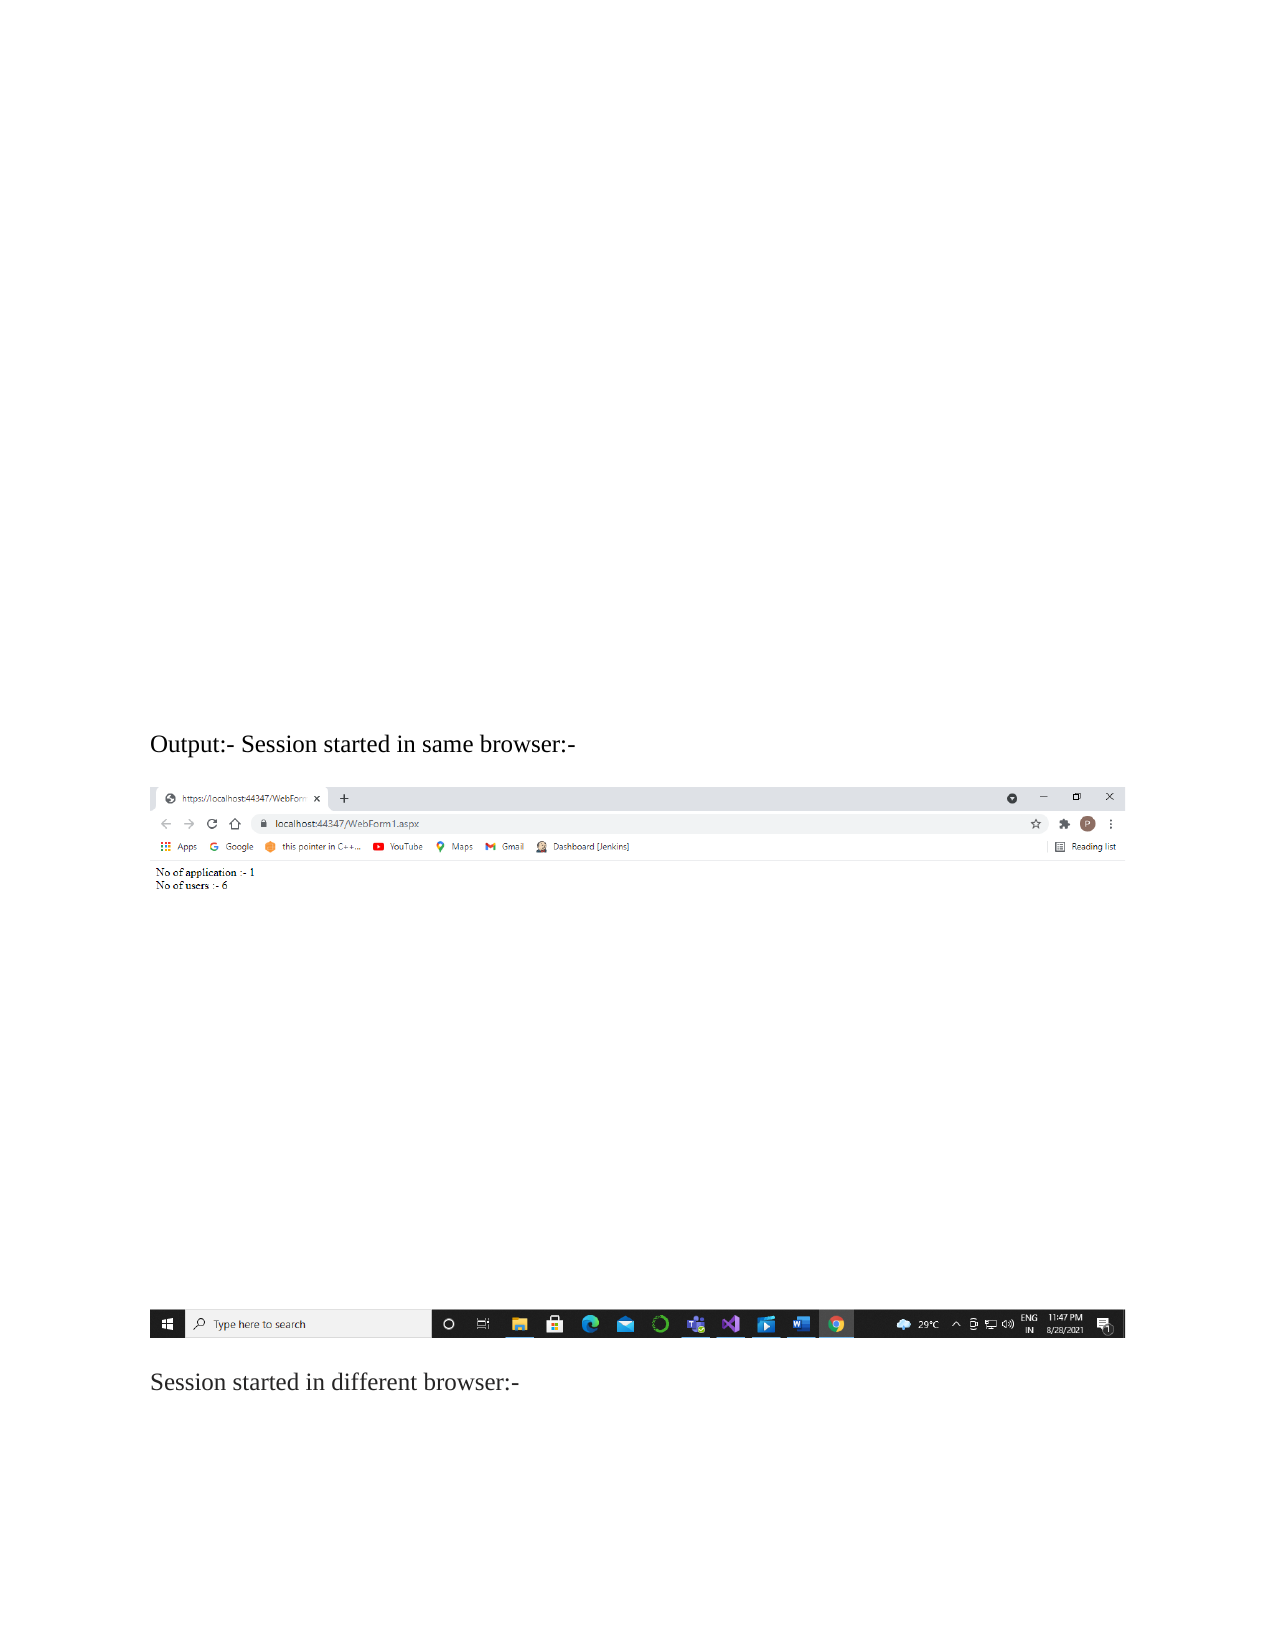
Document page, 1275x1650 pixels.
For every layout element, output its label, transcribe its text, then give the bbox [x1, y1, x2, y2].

text Session started in different browser:- [150, 1367, 1125, 1396]
picture [150, 787, 1125, 1338]
text Output:- Session started in same browser:- [150, 729, 1125, 758]
